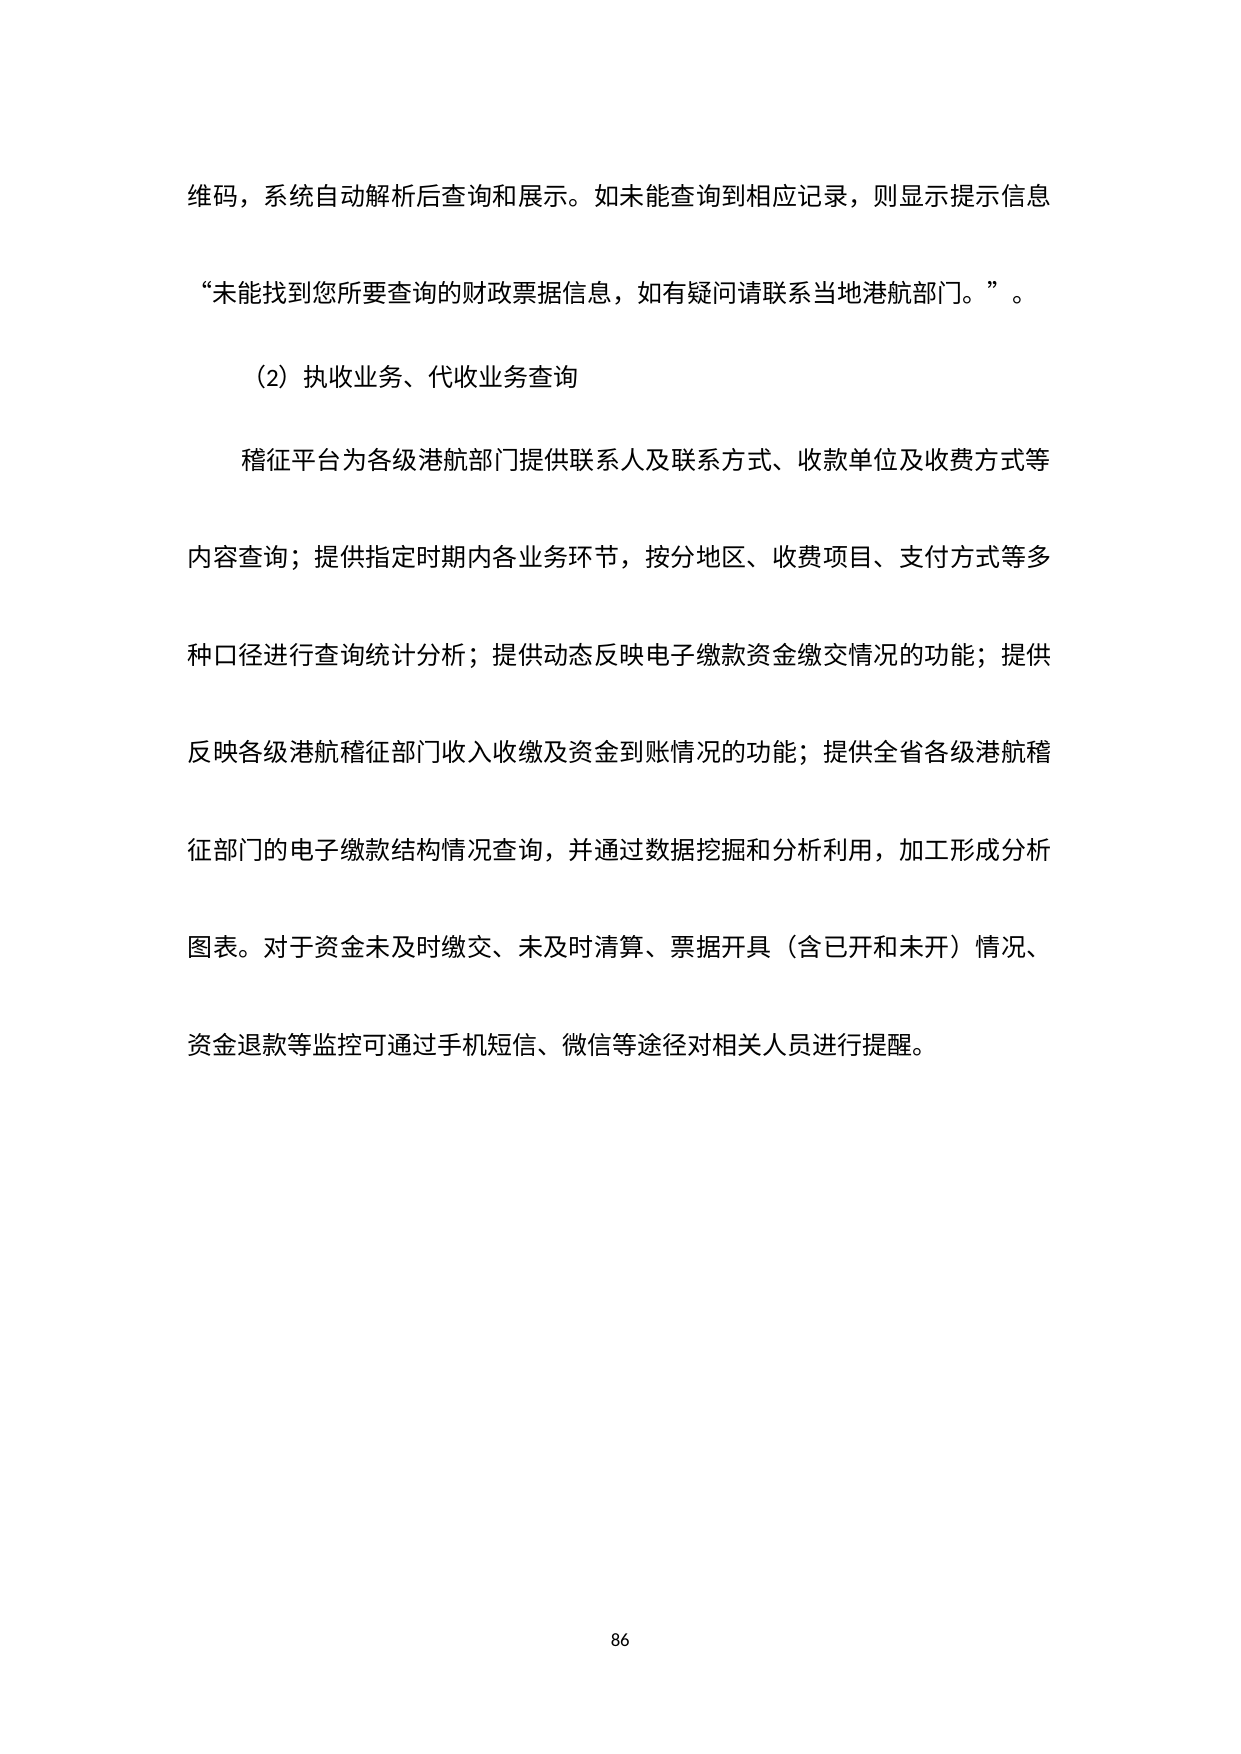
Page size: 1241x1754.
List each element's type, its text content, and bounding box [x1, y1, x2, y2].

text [187, 162, 1053, 324]
text 稽征平台为各级港航部门提供联系人及联系方式、收款单位及收费方式等内容查询；提供指定时期内各业务环节，按分地区、收费项目、支付方式等多种口径进行查询统计分析；提供动态反映电子缴款资金缴交情况的功能；提供反映各级港航稽征部门收入收缴及资金到账情况的功能；提供全省各级港航稽征部门的电子缴款结构情况查询，并通过数据挖掘和分析利用，加工形成分析图表。对于资金未及时缴交、未及时清算、票据开具（含已开和未开）情况、资金退款等监控可通过手机短信、微信等途径对相关人员进行提醒。 [187, 426, 1053, 1076]
text （2）执收业务、代收业务查询 [187, 343, 1053, 408]
